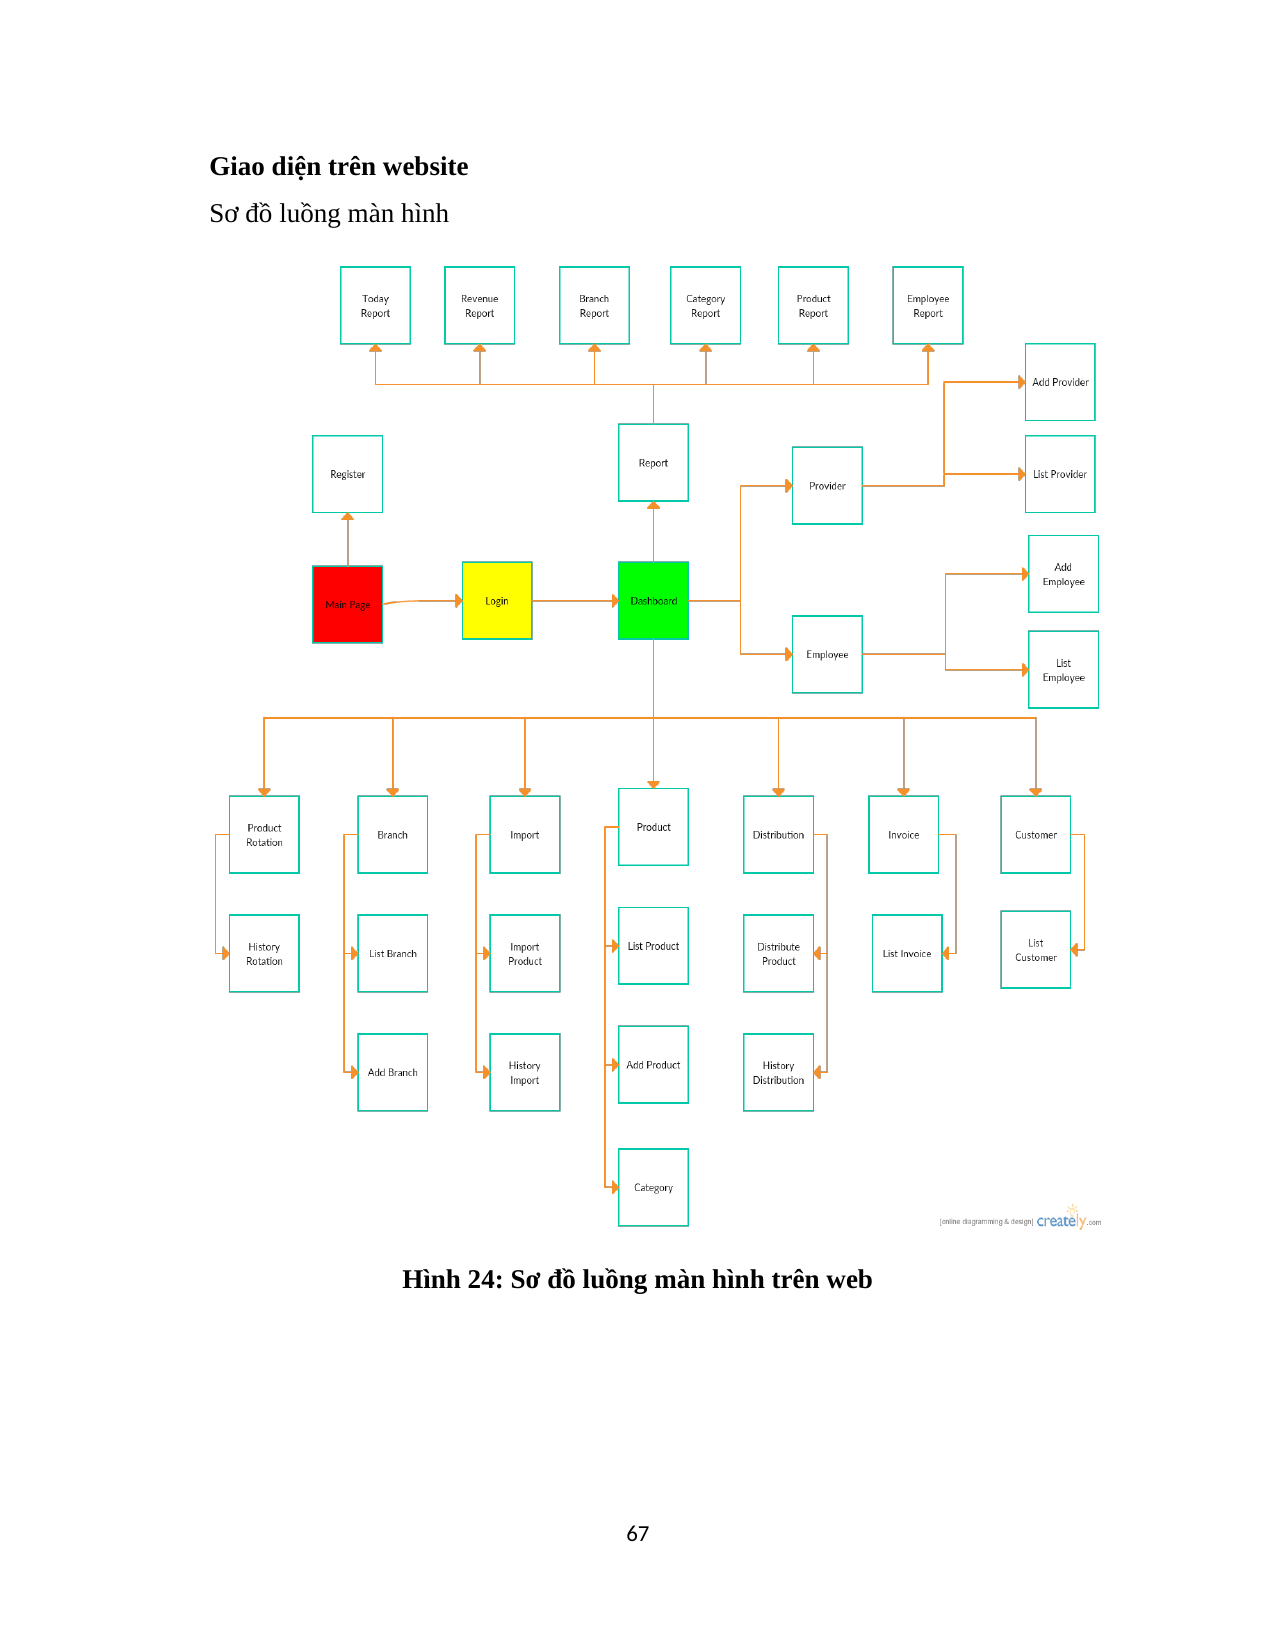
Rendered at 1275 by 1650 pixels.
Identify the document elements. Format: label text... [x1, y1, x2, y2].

picture [209, 260, 1105, 1233]
text Hình 24: Sơ đồ luồng màn hình trên web [150, 1263, 1125, 1294]
text Sơ đồ luồng màn hình [209, 197, 1125, 228]
text Giao diện trên website [209, 150, 1125, 181]
